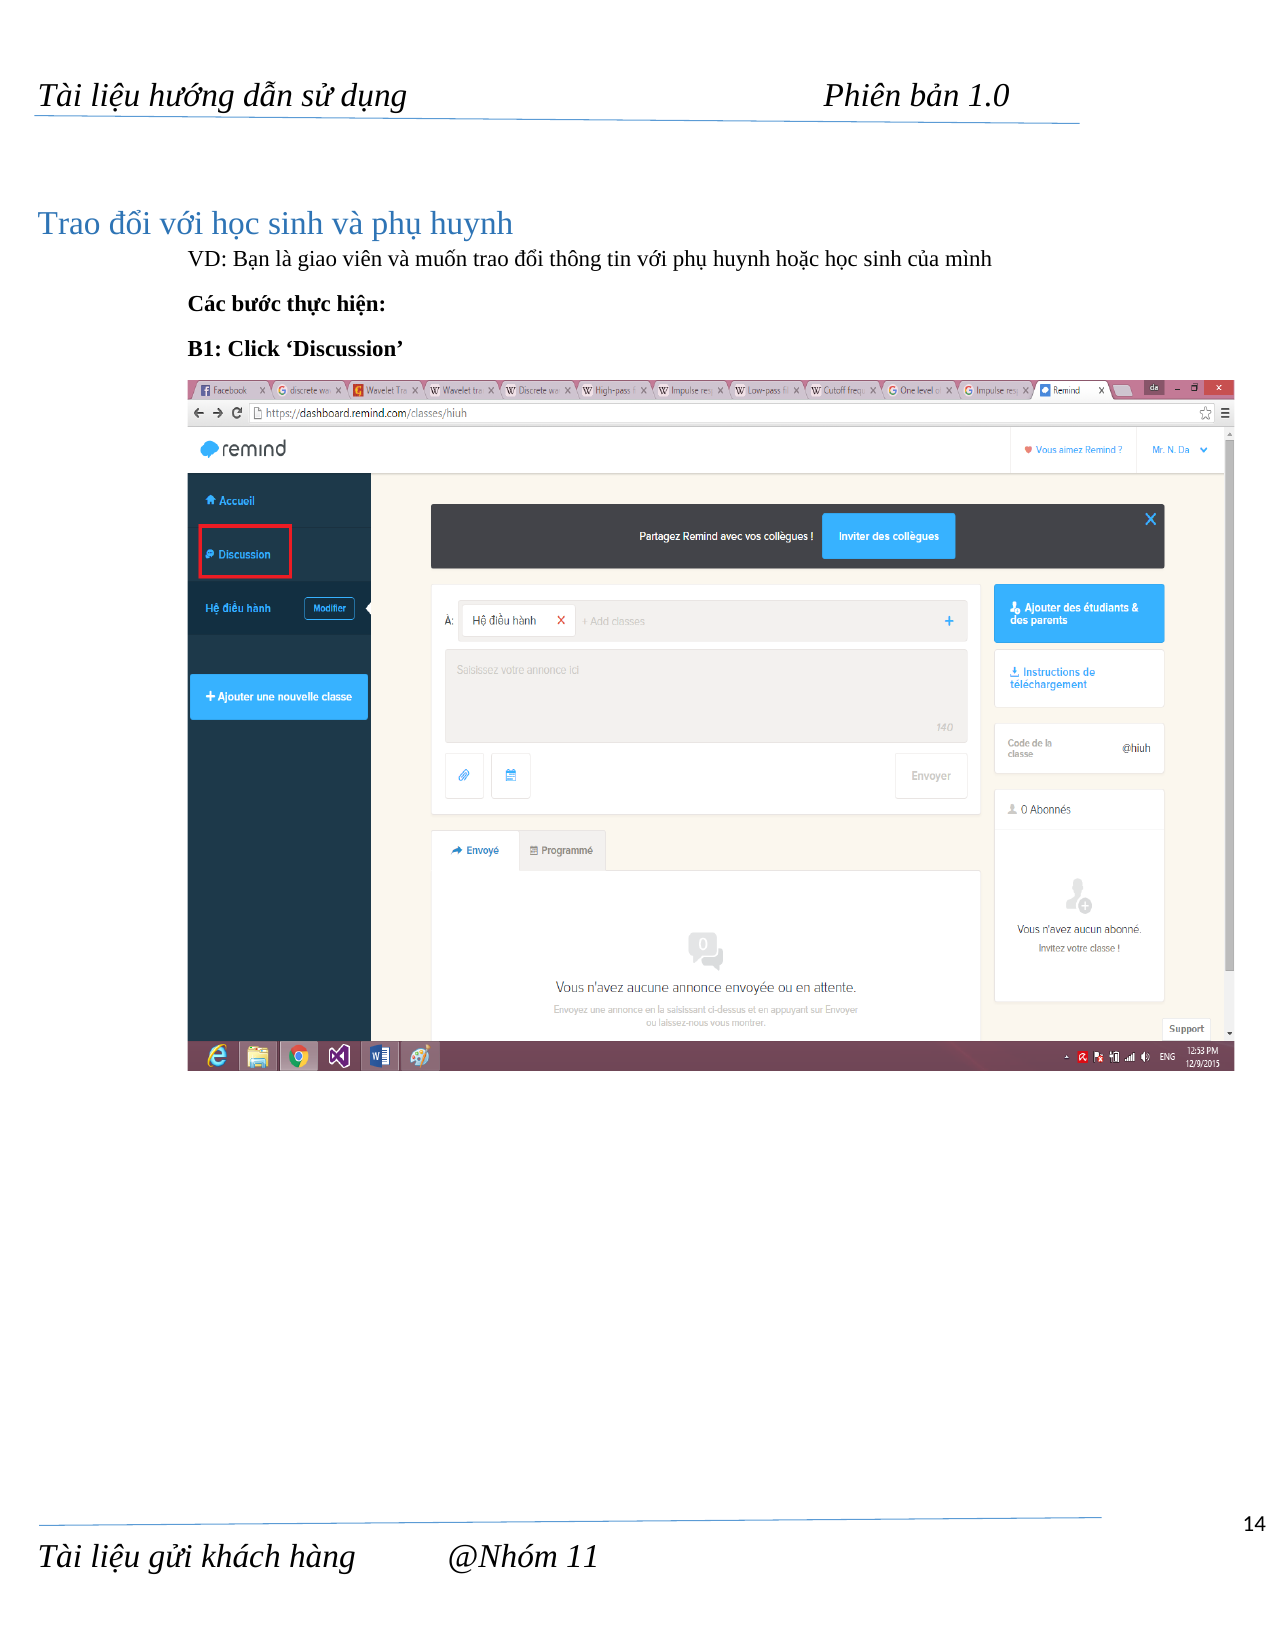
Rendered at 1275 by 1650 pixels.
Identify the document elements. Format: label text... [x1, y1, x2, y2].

subtitle Trao đổi với học sinh và phụ huynh [37, 203, 1266, 242]
picture [187, 380, 1235, 1071]
text B1: Click ‘Discussion’ [37, 335, 1266, 361]
text Các bước thực hiện: [37, 290, 1266, 316]
text VD: Bạn là giao viên và muốn trao đổi thông tin với phụ huynh hoặc học sinh của mình [37, 245, 1266, 271]
